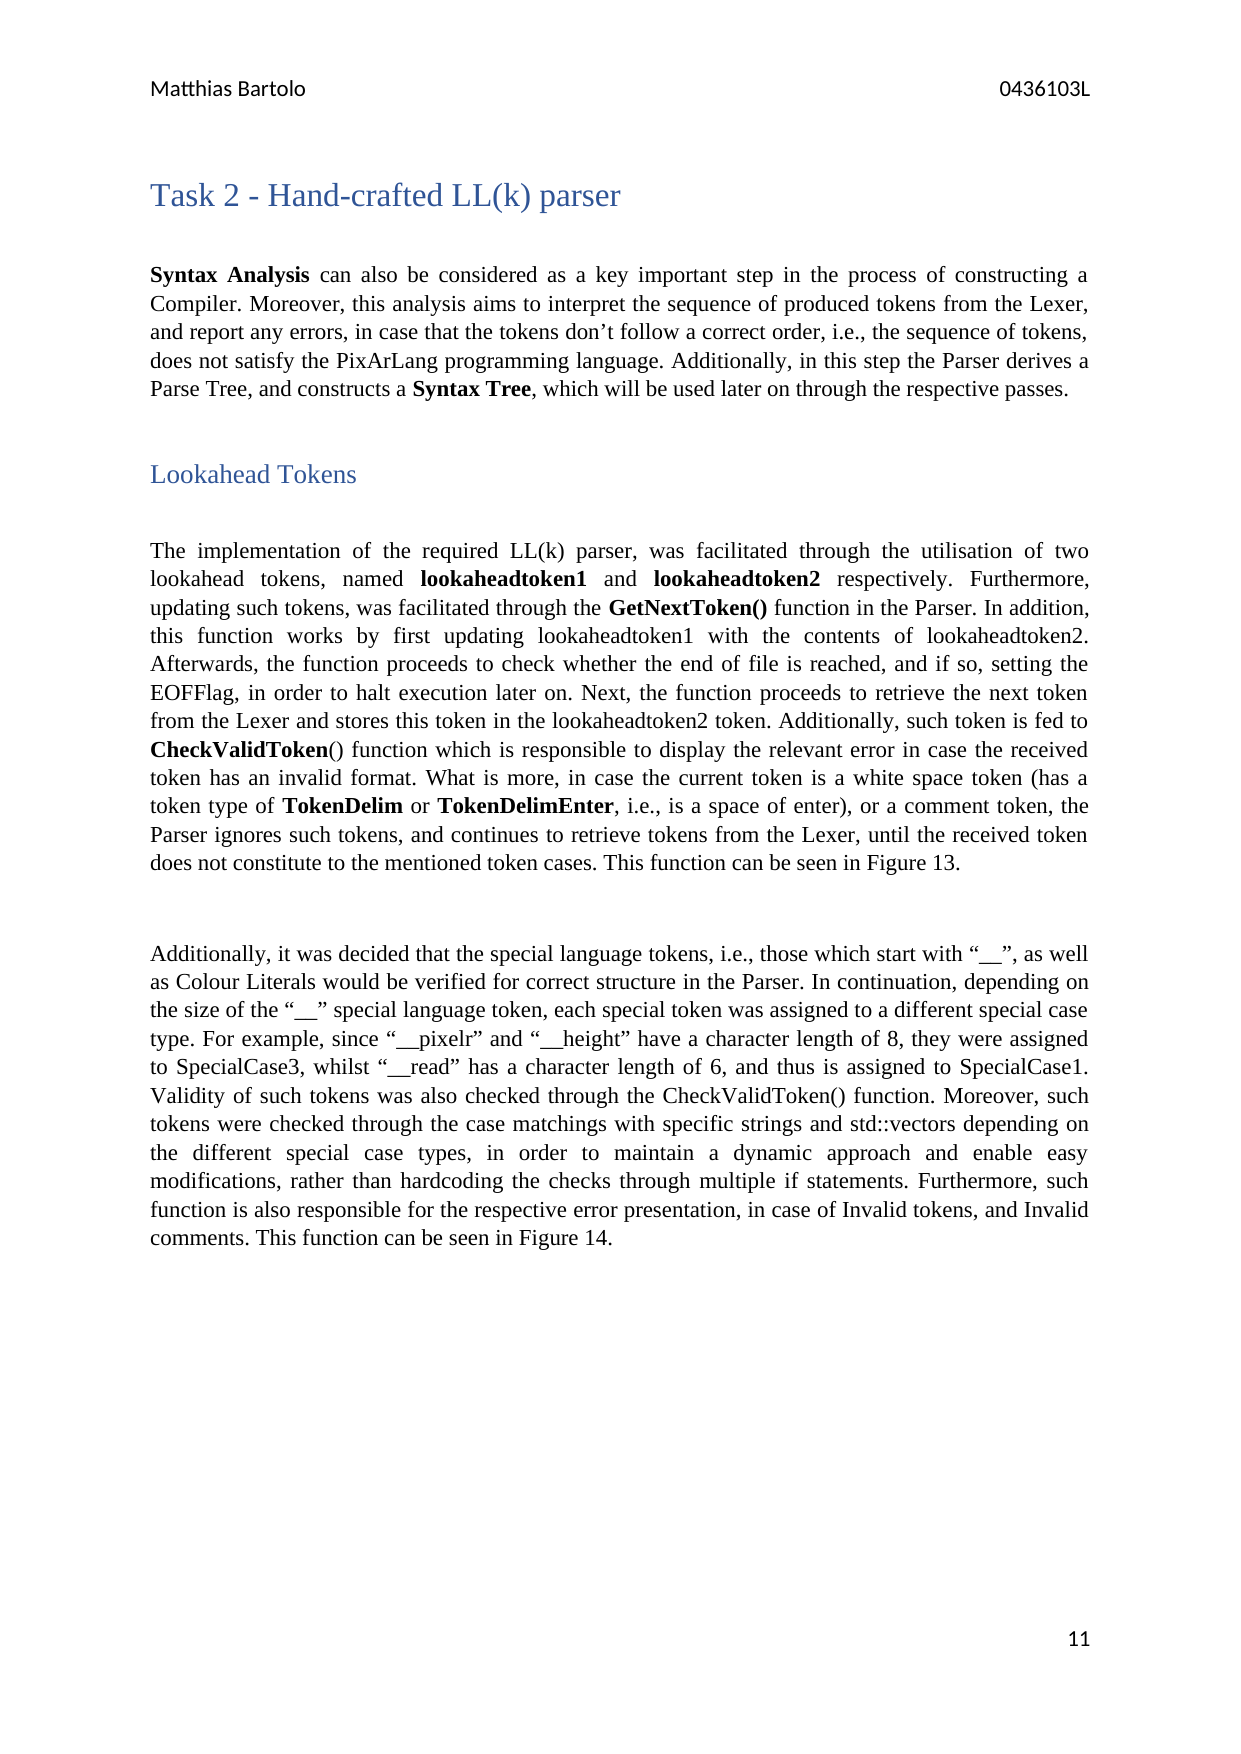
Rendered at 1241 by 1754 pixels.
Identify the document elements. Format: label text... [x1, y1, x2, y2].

subtitle Lookahead Tokens [150, 458, 1090, 489]
text Additionally, it was decided that the special language tokens, i.e., those which start with “__”, as well as Colour Literals would be verified for correct structure in the Parser. In continuation, depending on the size of the “__” special language token, each special token was assigned to a different special case type. For example, since “__pixelr” and “__height” have a character length of 8, they were assigned to SpecialCase3, whilst “__read” has a character length of 6, and thus is assigned to SpecialCase1. Validity of such tokens was also checked through the CheckValidToken() function. Moreover, such tokens were checked through the case matchings with specific strings and std::vectors depending on the different special case types, in order to maintain a dynamic approach and enable easy modifications, rather than hardcoding the checks through multiple if statements. Furthermore, such function is also responsible for the respective error presentation, in case of Invalid tokens, and Invalid comments. This function can be seen in Figure 14. [150, 940, 1090, 1250]
subtitle Task 2 - Hand-crafted LL(k) parser [150, 175, 1090, 213]
text The implementation of the required LL(k) parser, was facilitated through the utilisation of two lookahead tokens, named lookaheadtoken1 and lookaheadtoken2 respectively. Furthermore, updating such tokens, was facilitated through the GetNextToken() function in the Parser. In addition, this function works by first updating lookaheadtoken1 with the contents of lookaheadtoken2. Afterwards, the function proceeds to check whether the end of file is reached, and if so, setting the EOFFlag, in order to halt execution later on. Next, the function proceeds to retrieve the next token from the Lexer and stores this token in the lookaheadtoken2 token. Additionally, such token is fed to CheckValidToken() function which is responsible to display the relevant error in case the received token has an invalid format. What is more, in case the current token is a white space token (has a token type of TokenDelim or TokenDelimEnter, i.e., is a space of enter), or a comment token, the Parser ignores such tokens, and continues to retrieve tokens from the Lexer, until the received token does not constitute to the mentioned token cases. This function can be seen in Figure 13. [150, 537, 1090, 876]
text Syntax Analysis can also be considered as a key important step in the process of constructing a Compiler. Moreover, this analysis aims to interpret the sequence of produced tokens from the Lexer, and report any errors, in case that the tokens don’t follow a correct order, i.e., the sequence of tokens, does not satisfy the PixArLang programming language. Additionally, in this step the Parser derives a Parse Tree, and constructs a Syntax Tree, which will be used later on through the respective passes. [150, 261, 1090, 402]
